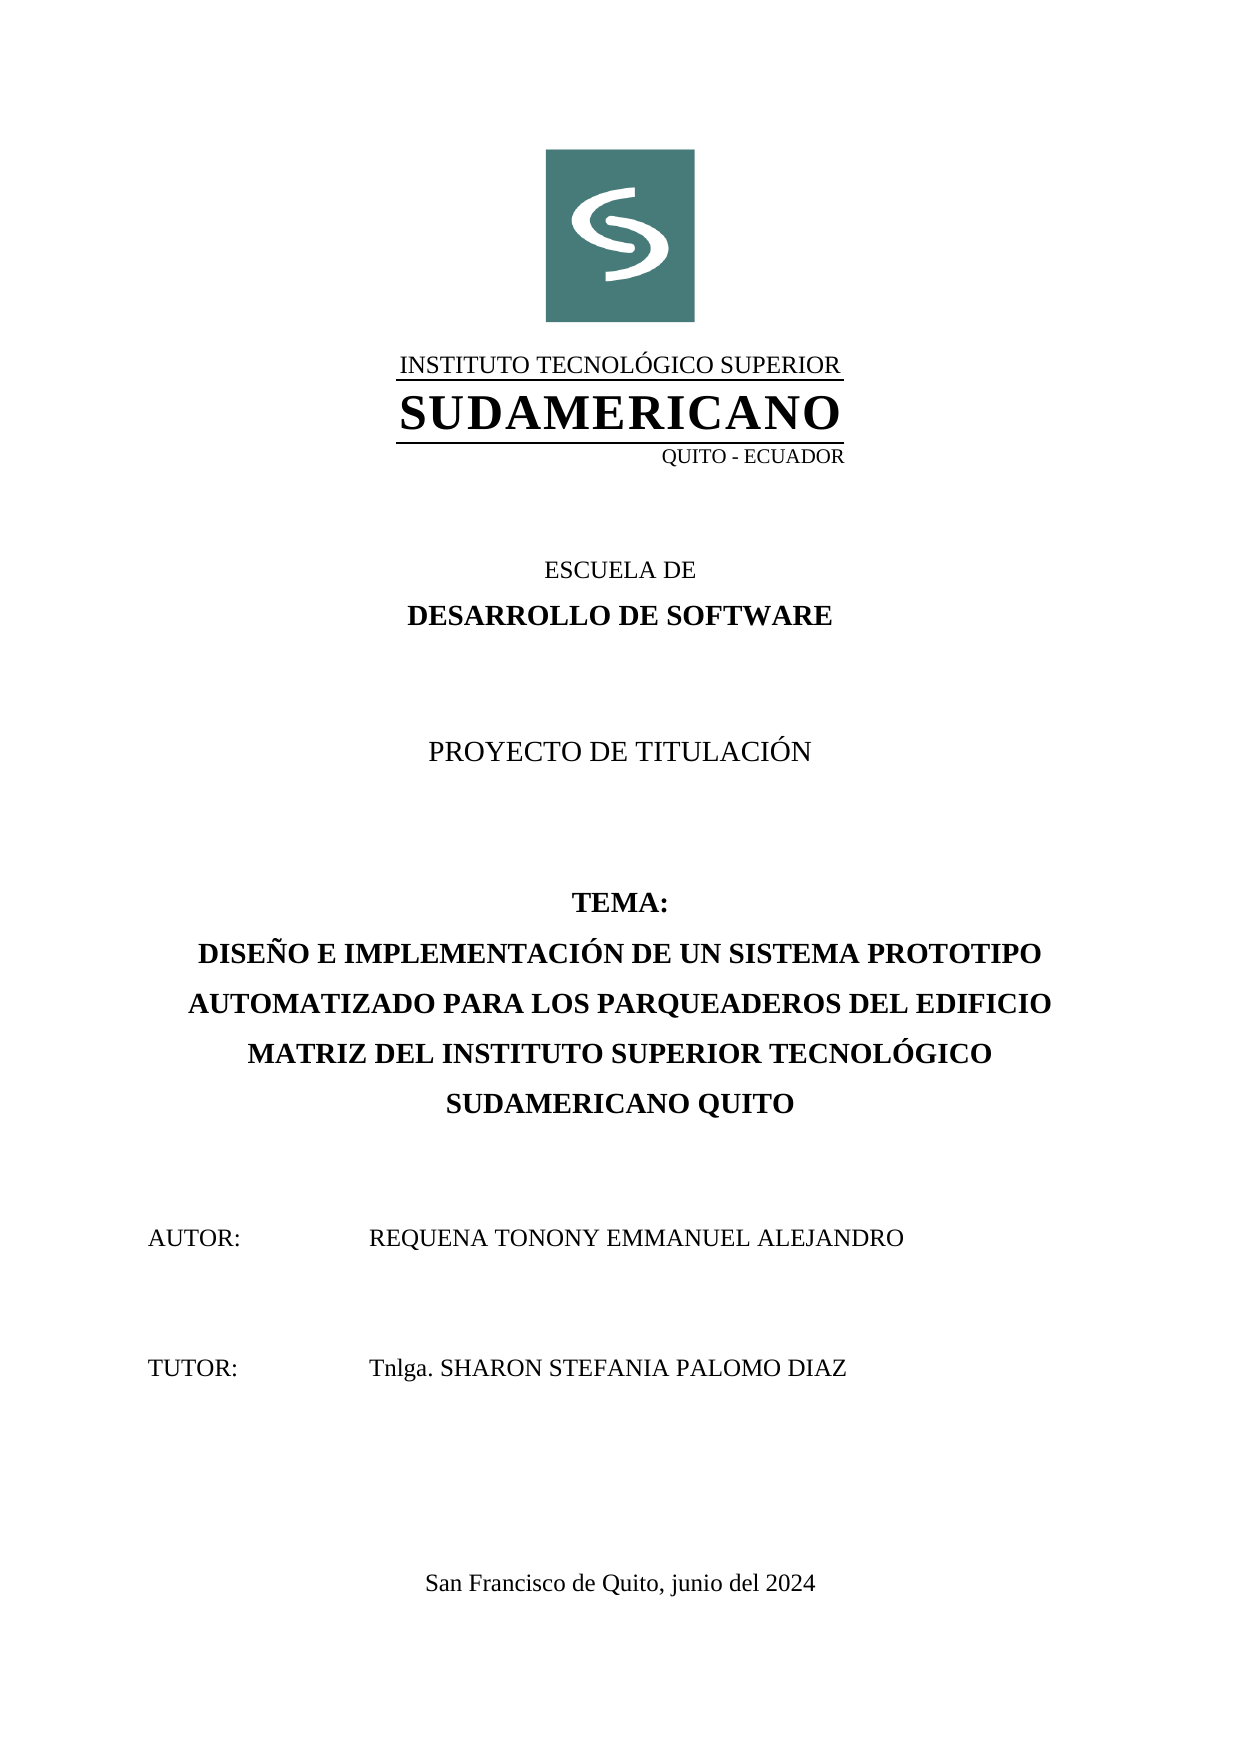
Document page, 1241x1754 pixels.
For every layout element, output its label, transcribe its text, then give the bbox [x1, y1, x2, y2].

text SUDAMERICANO [396, 381, 844, 442]
text PROYECTO DE TITULACIÓN [148, 734, 1092, 768]
text DISEÑO E IMPLEMENTACIÓN DE UN SISTEMA PROTOTIPO AUTOMATIZADO PARA LOS PARQUEADEROS DEL EDIFICIO MATRIZ DEL INSTITUTO SUPERIOR TECNOLÓGICO SUDAMERICANO QUITO [148, 936, 1092, 1120]
text ESCUELA DE [148, 555, 1092, 583]
text AUTOR: REQUENA TONONY EMMANUEL ALEJANDRO [148, 1223, 1092, 1252]
picture [540, 147, 700, 325]
text San Francisco de Quito, junio del 2024 [148, 1568, 1092, 1597]
text DESARROLLO DE SOFTWARE [148, 598, 1092, 631]
text INSTITUTO TECNOLÓGICO SUPERIOR [396, 350, 844, 379]
text TUTOR: Tnlga. SHARON STEFANIA PALOMO DIAZ [148, 1353, 1092, 1381]
text QUITO - ECUADOR [396, 444, 844, 468]
text TEMA: [148, 885, 1092, 919]
